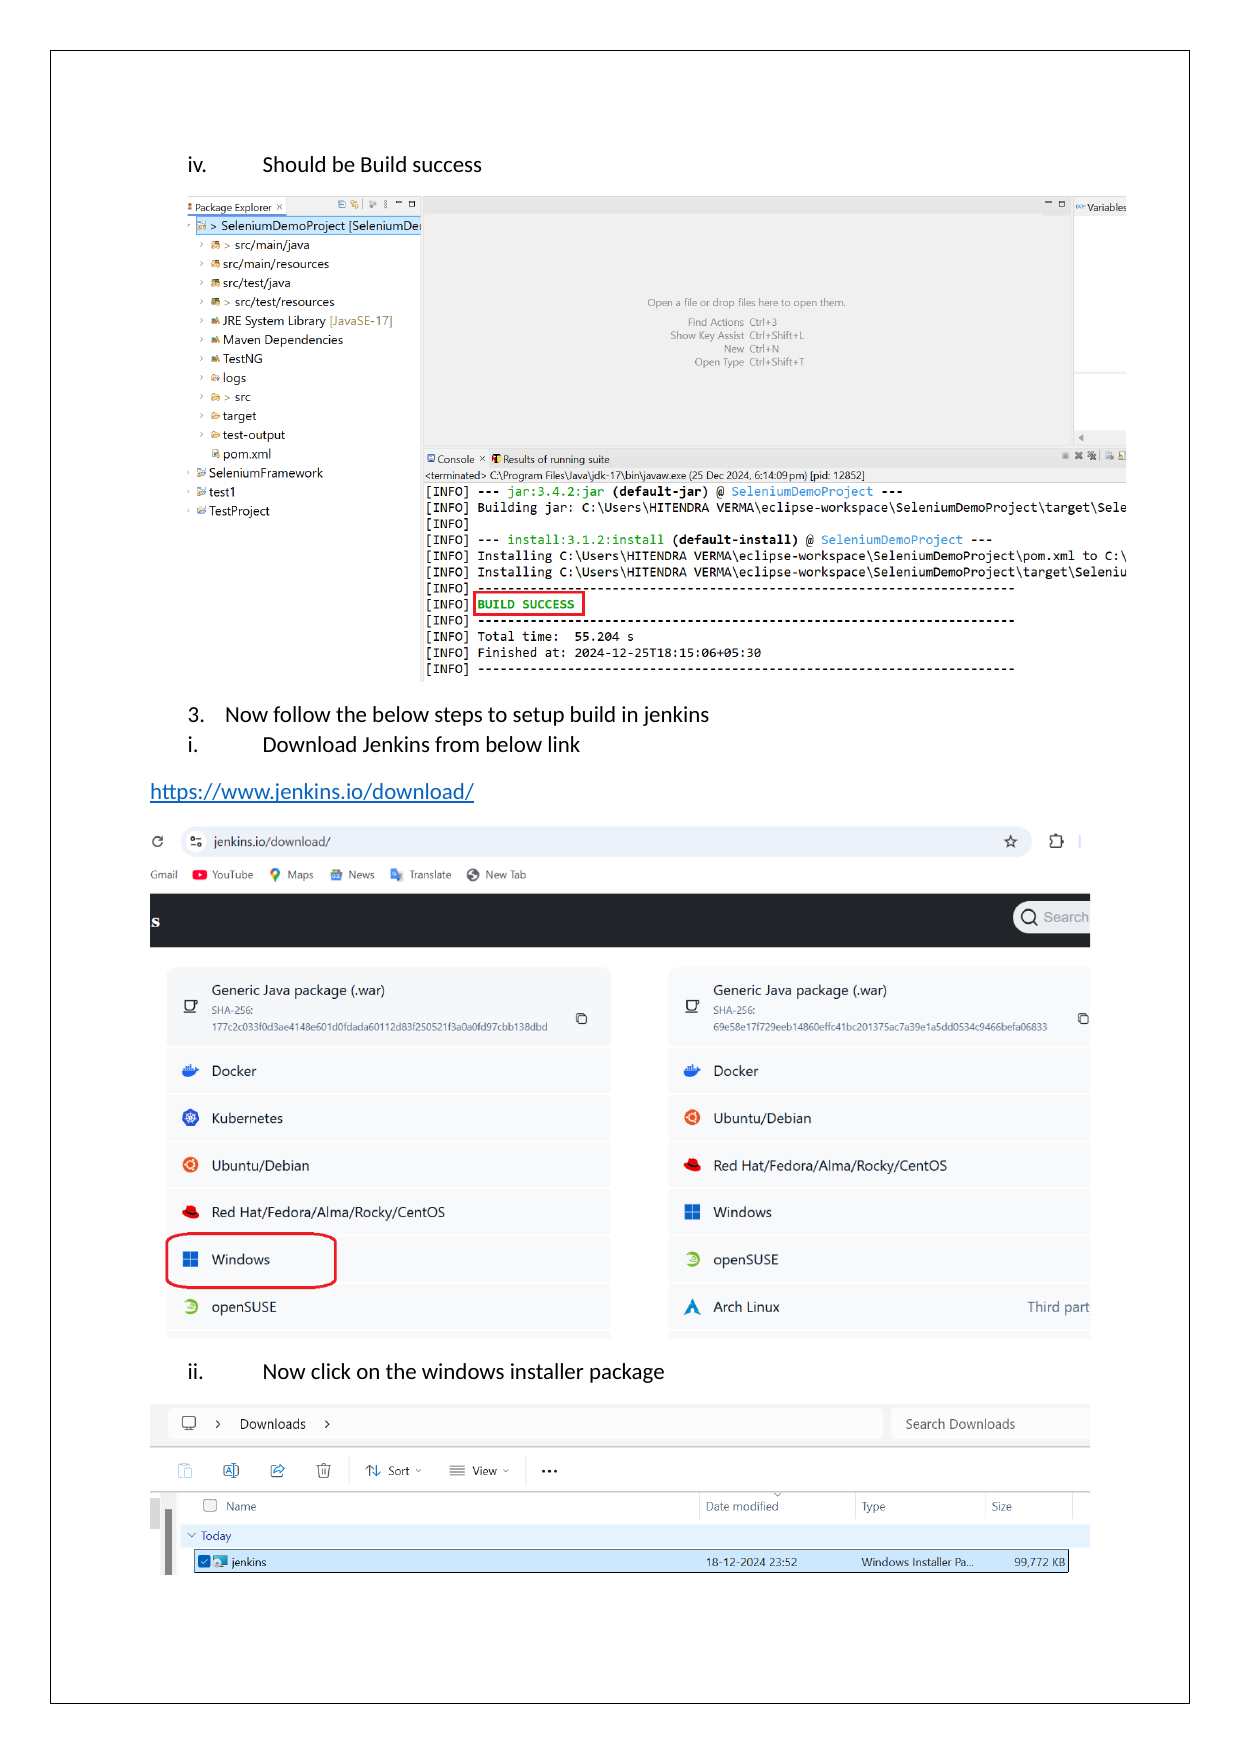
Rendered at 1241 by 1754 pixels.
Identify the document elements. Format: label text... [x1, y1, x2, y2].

list Should be Build success [187, 150, 1090, 178]
list Now follow the below steps to setup build in jenkins [187, 700, 1090, 728]
picture [187, 196, 1127, 682]
list Now click on the windows installer package [187, 1357, 1090, 1385]
picture [150, 824, 1091, 1339]
text https://www.jenkins.io/download/ [150, 777, 1090, 805]
picture [150, 1404, 1091, 1575]
list Download Jenkins from below link [187, 730, 1090, 758]
